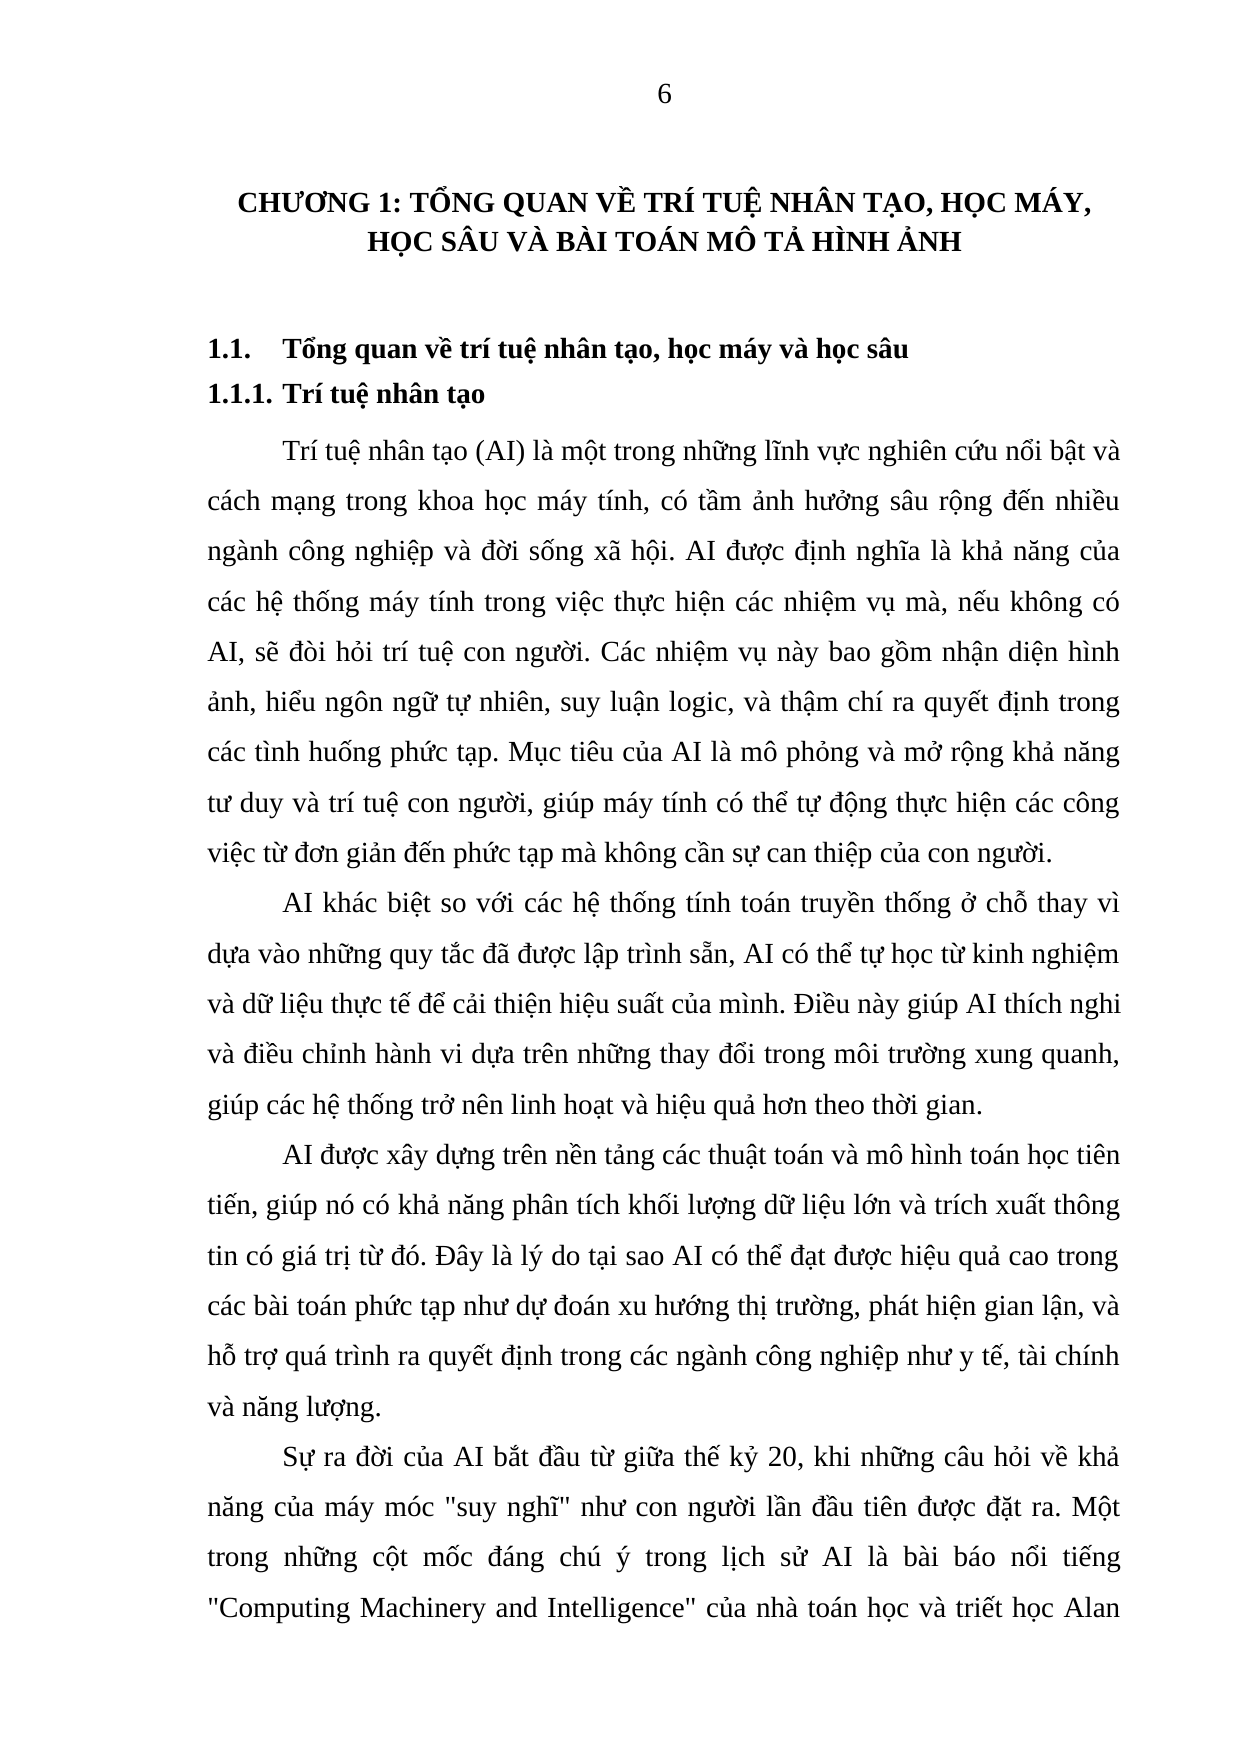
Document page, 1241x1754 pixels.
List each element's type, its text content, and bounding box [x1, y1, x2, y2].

text Trí tuệ nhân tạo (AI) là một trong những lĩnh vực nghiên cứu nổi bật và cách mạng trong khoa học máy tính, có tầm ảnh hưởng sâu rộng đến nhiều ngành công nghiệp và đời sống xã hội. AI được định nghĩa là khả năng của các hệ thống máy tính trong việc thực hiện các nhiệm vụ mà, nếu không có AI, sẽ đòi hỏi trí tuệ con người. Các nhiệm vụ này bao gồm nhận diện hình ảnh, hiểu ngôn ngữ tự nhiên, suy luận logic, và thậm chí ra quyết định trong các tình huống phức tạp. Mục tiêu của AI là mô phỏng và mở rộng khả năng tư duy và trí tuệ con người, giúp máy tính có thể tự động thực hiện các công việc từ đơn giản đến phức tạp mà không cần sự can thiệp của con người. [207, 433, 1122, 869]
subtitle Trí tuệ nhân tạo [207, 376, 1122, 410]
subtitle CHƯƠNG 1: TỔNG QUAN VỀ TRÍ TUỆ NHÂN TẠO, HỌC MÁY, HỌC SÂU VÀ BÀI TOÁN MÔ TẢ HÌNH ẢNH [207, 185, 1122, 257]
text AI được xây dựng trên nền tảng các thuật toán và mô hình toán học tiên tiến, giúp nó có khả năng phân tích khối lượng dữ liệu lớn và trích xuất thông tin có giá trị từ đó. Đây là lý do tại sao AI có thể đạt được hiệu quả cao trong các bài toán phức tạp như dự đoán xu hướng thị trường, phát hiện gian lận, và hỗ trợ quá trình ra quyết định trong các ngành công nghiệp như y tế, tài chính và năng lượng. [207, 1137, 1122, 1422]
text AI khác biệt so với các hệ thống tính toán truyền thống ở chỗ thay vì dựa vào những quy tắc đã được lập trình sẵn, AI có thể tự học từ kinh nghiệm và dữ liệu thực tế để cải thiện hiệu suất của mình. Điều này giúp AI thích nghi và điều chỉnh hành vi dựa trên những thay đổi trong môi trường xung quanh, giúp các hệ thống trở nên linh hoạt và hiệu quả hơn theo thời gian. [207, 886, 1122, 1120]
subtitle Tổng quan về trí tuệ nhân tạo, học máy và học sâu [207, 331, 1122, 365]
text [207, 1439, 1122, 1623]
